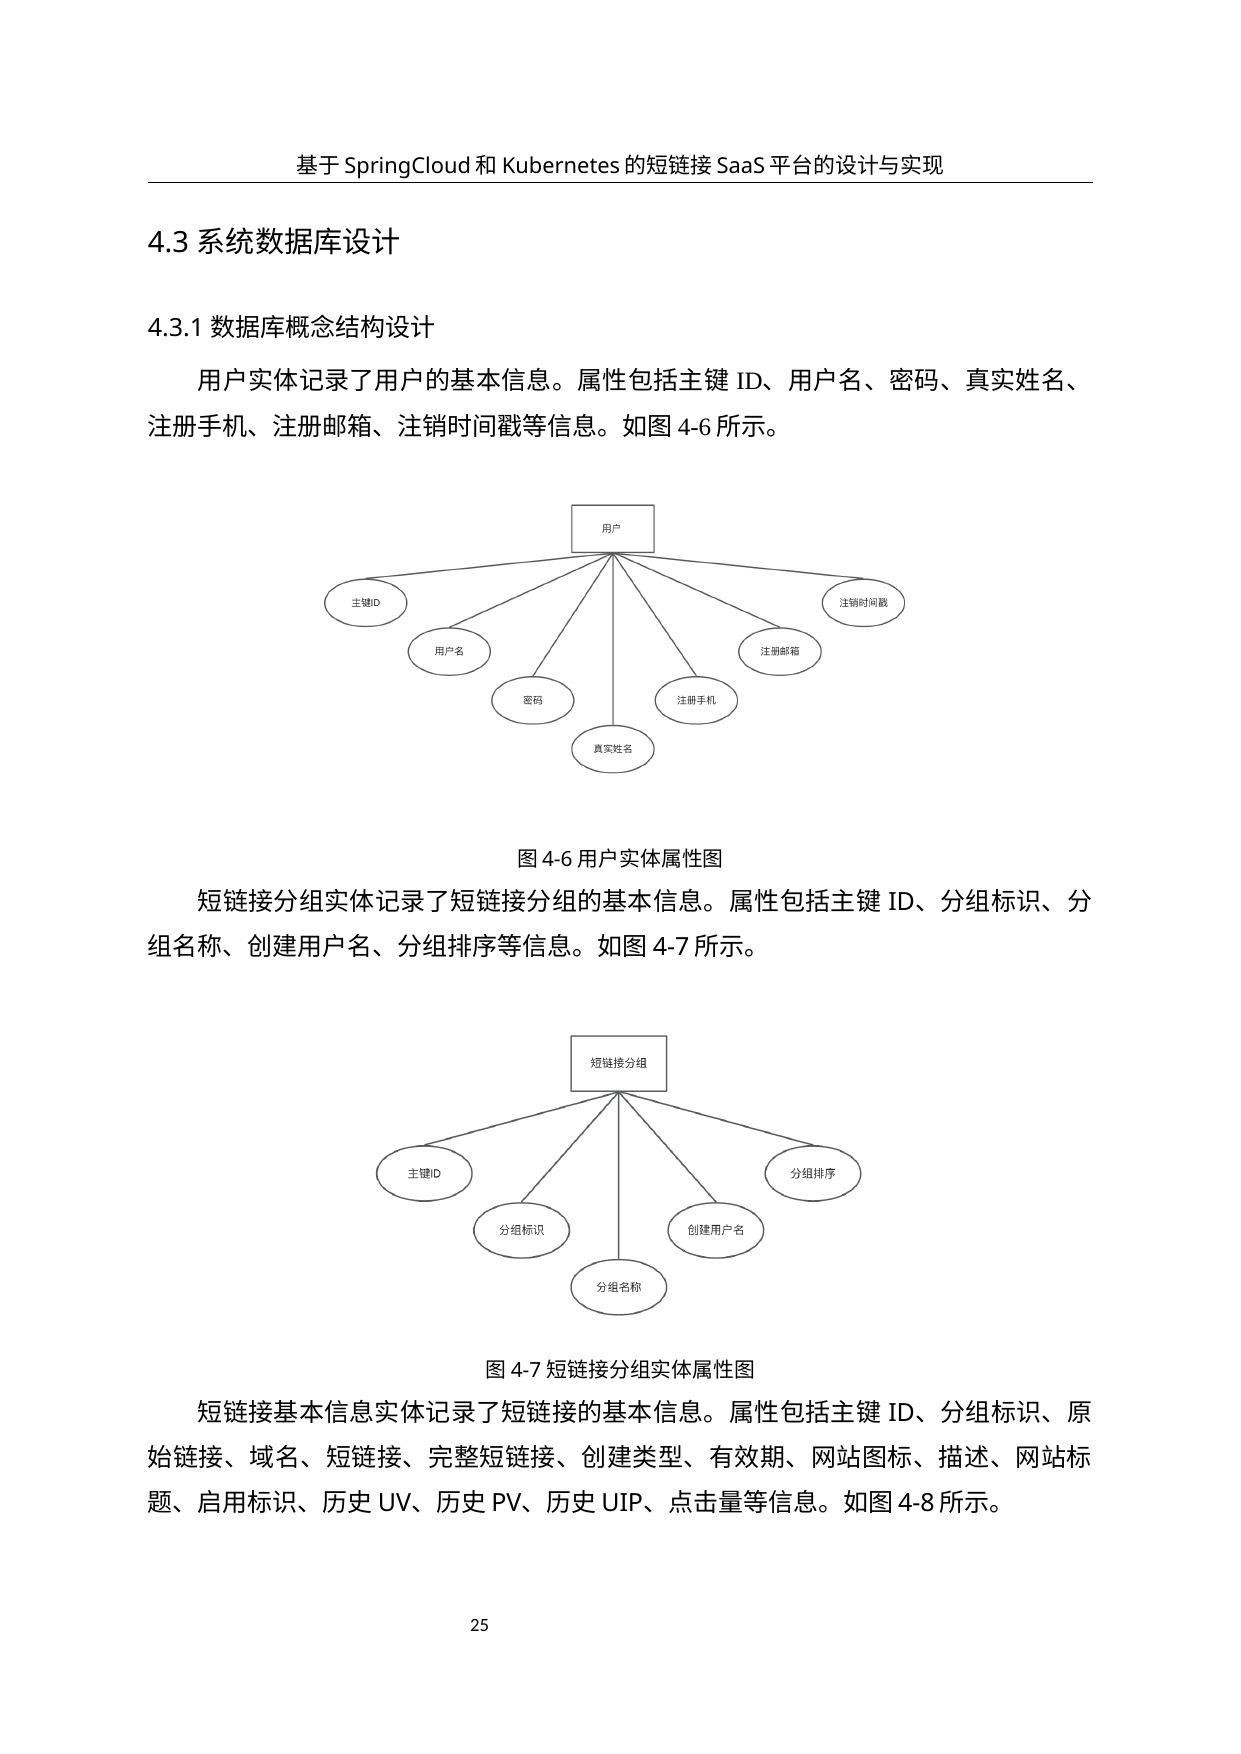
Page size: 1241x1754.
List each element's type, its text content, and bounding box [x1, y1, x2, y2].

text 短链接基本信息实体记录了短链接的基本信息。属性包括主键ID、分组标识、原始链接、域名、短链接、完整短链接、创建类型、有效期、网站图标、描述、网站标题、启用标识、历史UV、历史PV、历史UIP、点击量等信息。如图4-8所示。 [148, 1392, 1093, 1519]
text 用户实体记录了用户的基本信息。属性包括主键ID、用户名、密码、真实姓名、注册手机、注册邮箱、注销时间戳等信息。如图4-6所示。 [148, 361, 1093, 442]
text 短链接分组实体记录了短链接分组的基本信息。属性包括主键ID、分组标识、分组名称、创建用户名、分组排序等信息。如图4-7所示。 [148, 881, 1093, 963]
text 图4-7 短链接分组实体属性图 [148, 1352, 1093, 1384]
subtitle 4.3.1 数据库概念结构设计 [148, 293, 1093, 358]
picture [333, 971, 907, 1344]
text 图4-6 用户实体属性图 [148, 841, 1093, 874]
subtitle 4.3 系统数据库设计 [148, 208, 1093, 273]
picture [308, 451, 932, 814]
